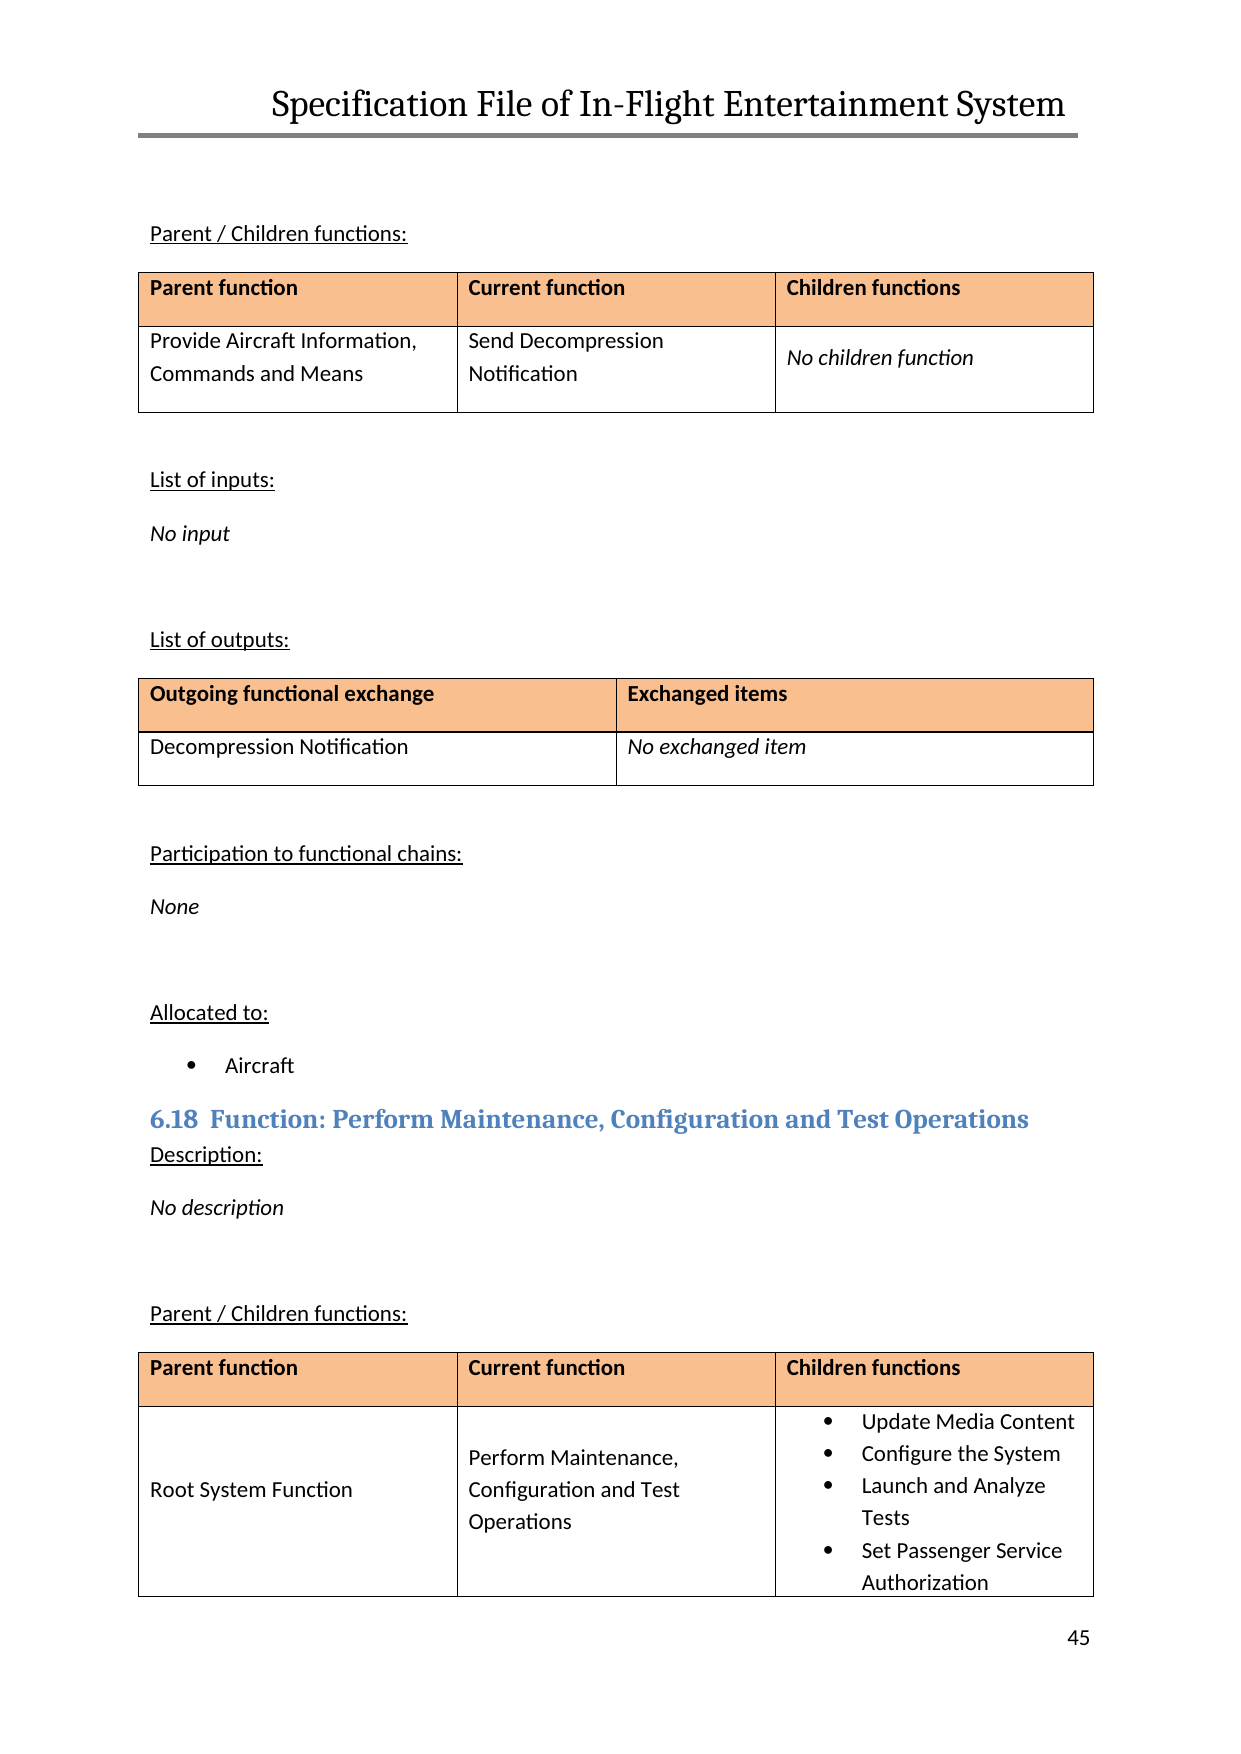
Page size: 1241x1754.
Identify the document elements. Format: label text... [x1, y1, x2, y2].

text Description: [150, 1140, 1090, 1168]
text None [150, 892, 1090, 920]
text List of outputs: [150, 625, 1090, 653]
table_header Decompression Notification [139, 733, 616, 785]
table_header Children functions [776, 273, 1093, 326]
table_header Parent function [139, 273, 457, 326]
table_header Current function [458, 273, 775, 326]
text Parent / Children functions: [150, 1299, 1090, 1327]
table_header Outgoing functional exchange [139, 679, 616, 731]
table_header No exchanged item [617, 733, 1093, 785]
text No input [150, 519, 1090, 547]
table_cell Perform Maintenance, Configuration and Test Operations [458, 1407, 775, 1596]
table_cell Root System Function [139, 1407, 457, 1596]
table_header Children functions [776, 1353, 1093, 1406]
text List of inputs: [150, 466, 1090, 494]
subtitle Function: Perform Maintenance, Configuration and Test Operations [150, 1104, 1090, 1136]
text No description [150, 1193, 1090, 1221]
table_cell Send Decompression Notification [458, 327, 775, 412]
table_header Current function [458, 1353, 775, 1406]
table_header Parent function [139, 1353, 457, 1406]
list Aircraft [187, 1051, 1090, 1079]
table_cell No children function [776, 327, 1093, 412]
table_cell Provide Aircraft Information, Commands and Means [139, 327, 457, 412]
table_header Exchanged items [617, 679, 1093, 731]
text Allocated to: [150, 998, 1090, 1026]
table_cell Update Media Content Configure the System Launch and Analyze Tests Set Passenger Service Authorization [776, 1407, 1093, 1596]
text Parent / Children functions: [150, 219, 1090, 247]
text Participation to functional chains: [150, 839, 1090, 867]
